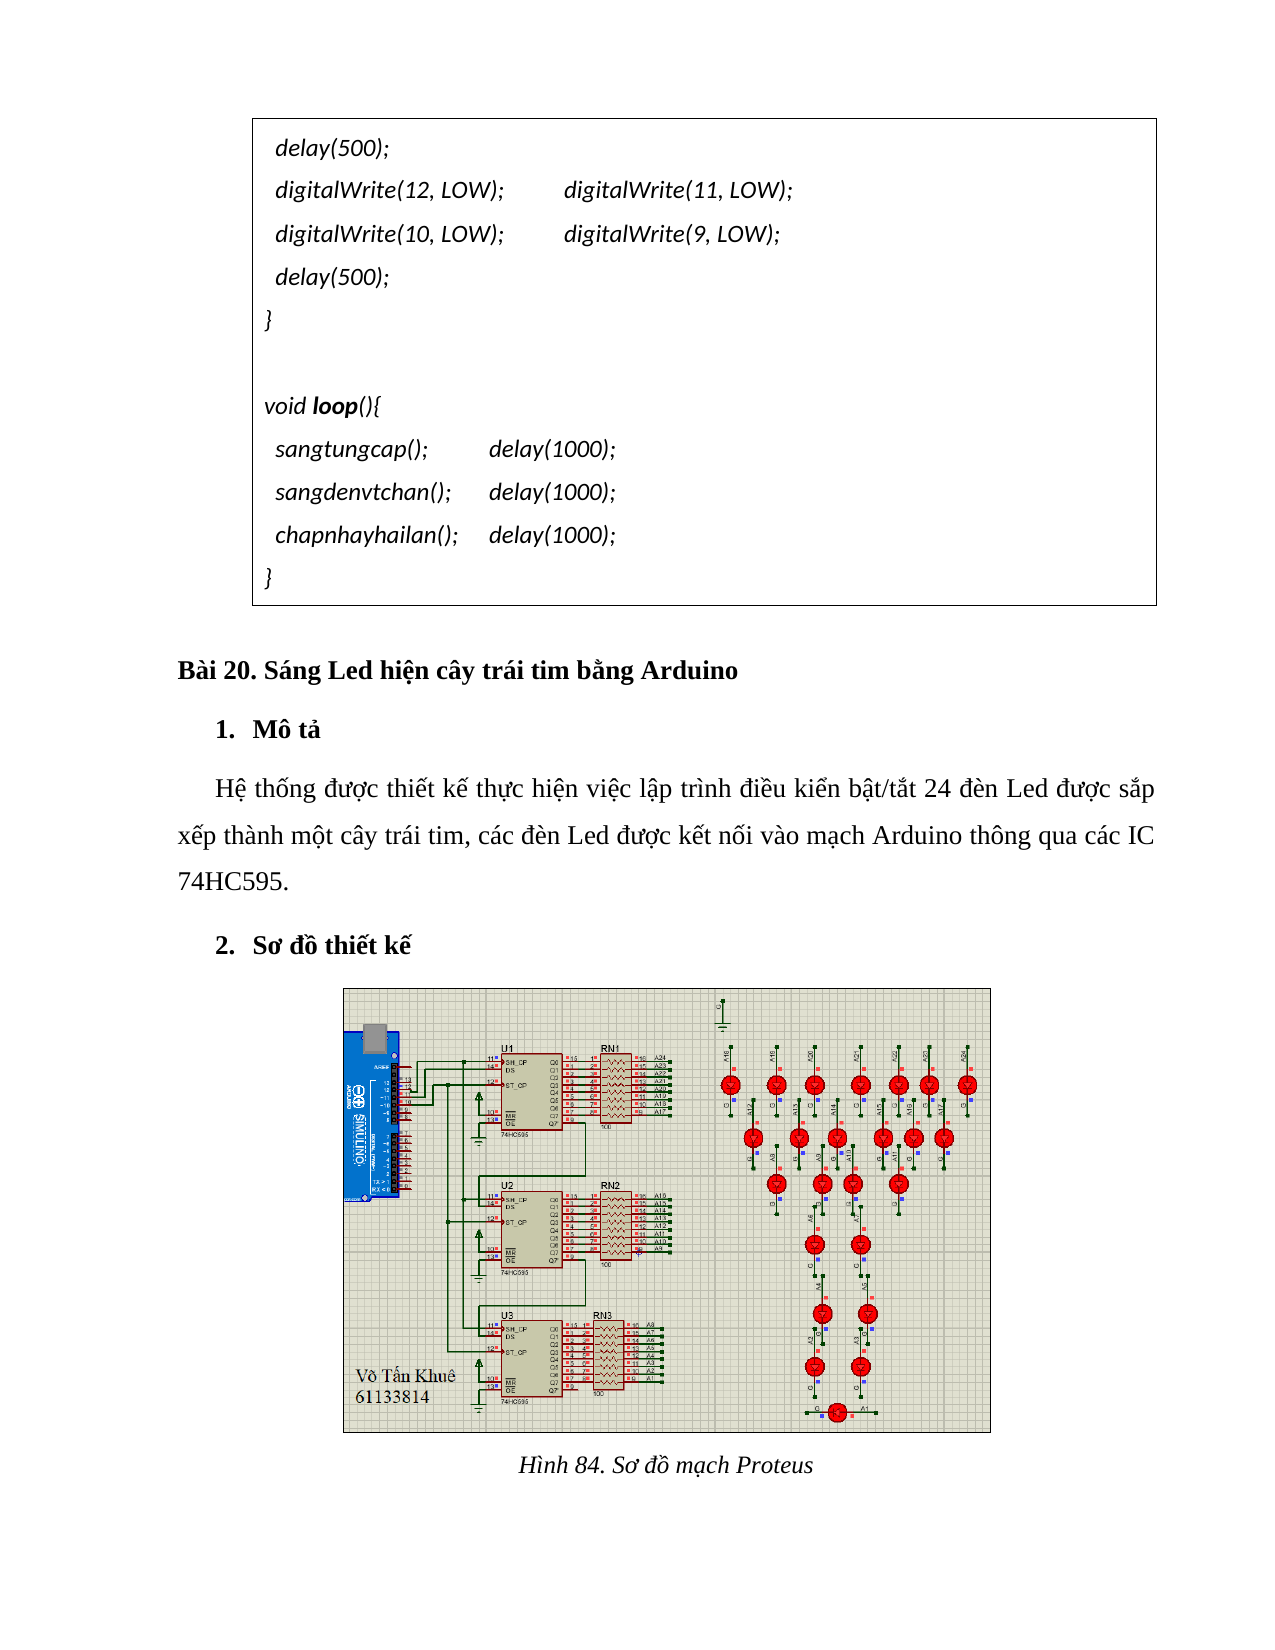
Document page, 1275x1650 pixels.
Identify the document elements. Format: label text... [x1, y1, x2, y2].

text Hình 84. Sơ đồ mạch Proteus [177, 1450, 1157, 1479]
subtitle Mô tả [215, 713, 1157, 744]
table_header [253, 119, 1156, 605]
picture [344, 989, 990, 1432]
subtitle Sơ đồ thiết kế [215, 929, 1157, 960]
subtitle Bài 20. Sáng Led hiện cây trái tim bằng Arduino [177, 654, 1157, 685]
text Hệ thống được thiết kế thực hiện việc lập trình điều kiển bật/tắt 24 đèn Led được sắp xếp thành một cây trái tim, các đèn Led được kết nối vào mạch Arduino thông qua các IC 74HC595. [177, 772, 1157, 897]
